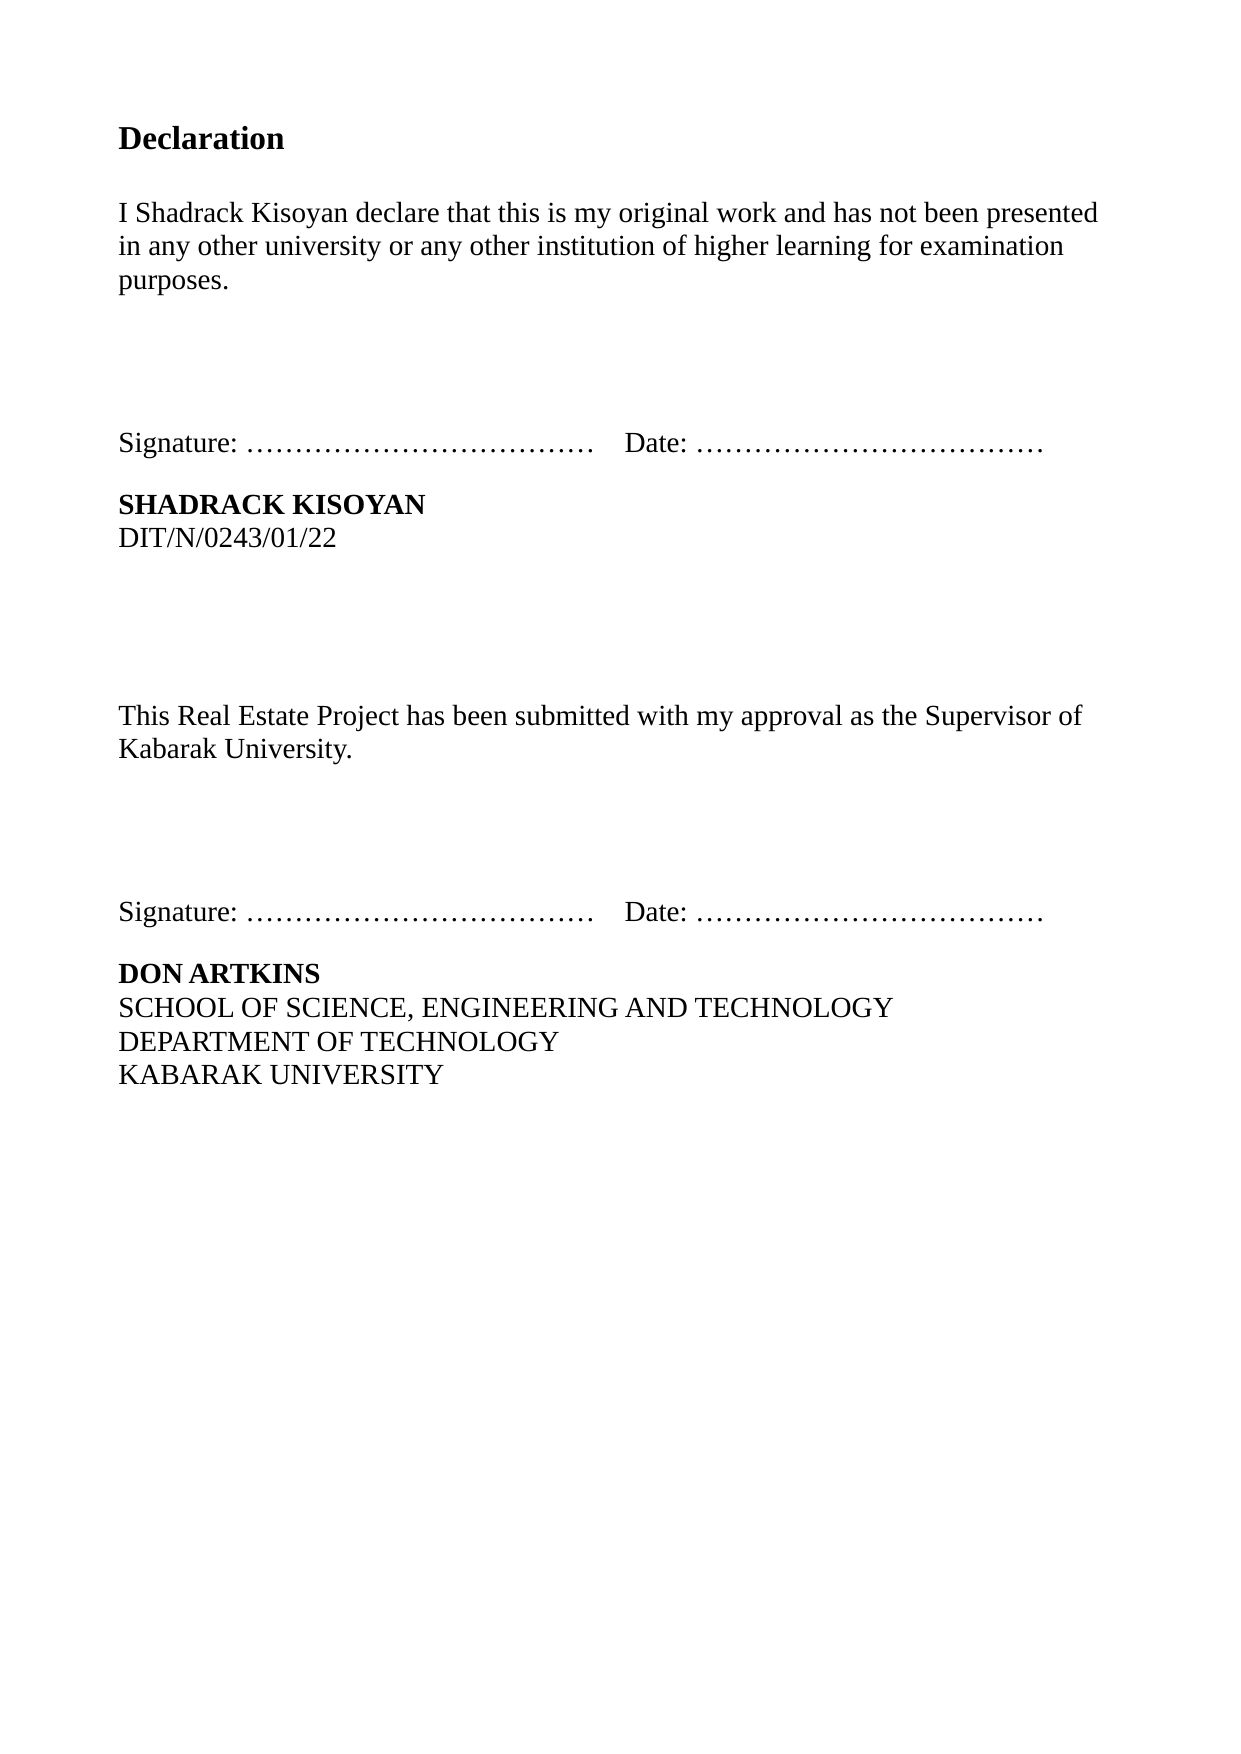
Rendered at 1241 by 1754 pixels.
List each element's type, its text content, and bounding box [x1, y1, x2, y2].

text DEPARTMENT OF TECHNOLOGY [118, 1024, 1122, 1057]
text DIT/N/0243/01/22 [118, 521, 1122, 554]
text DON ARTKINS [118, 957, 1122, 990]
text I Shadrack Kisoyan declare that this is my original work and has not been presented in any other university or any other institution of higher learning for examination purposes. [118, 195, 1122, 295]
text SCHOOL OF SCIENCE, ENGINEERING AND TECHNOLOGY [118, 990, 1122, 1024]
text Signature: ……………………………… Date: ……………………………… [118, 894, 1122, 928]
text This Real Estate Project has been submitted with my approval as the Supervisor of Kabarak University. [118, 698, 1122, 765]
text Declaration [118, 118, 1122, 156]
text KABARAK UNIVERSITY [118, 1057, 1122, 1091]
text SHADRACK KISOYAN [118, 487, 1122, 521]
text Signature: ……………………………… Date: ……………………………… [118, 425, 1122, 458]
